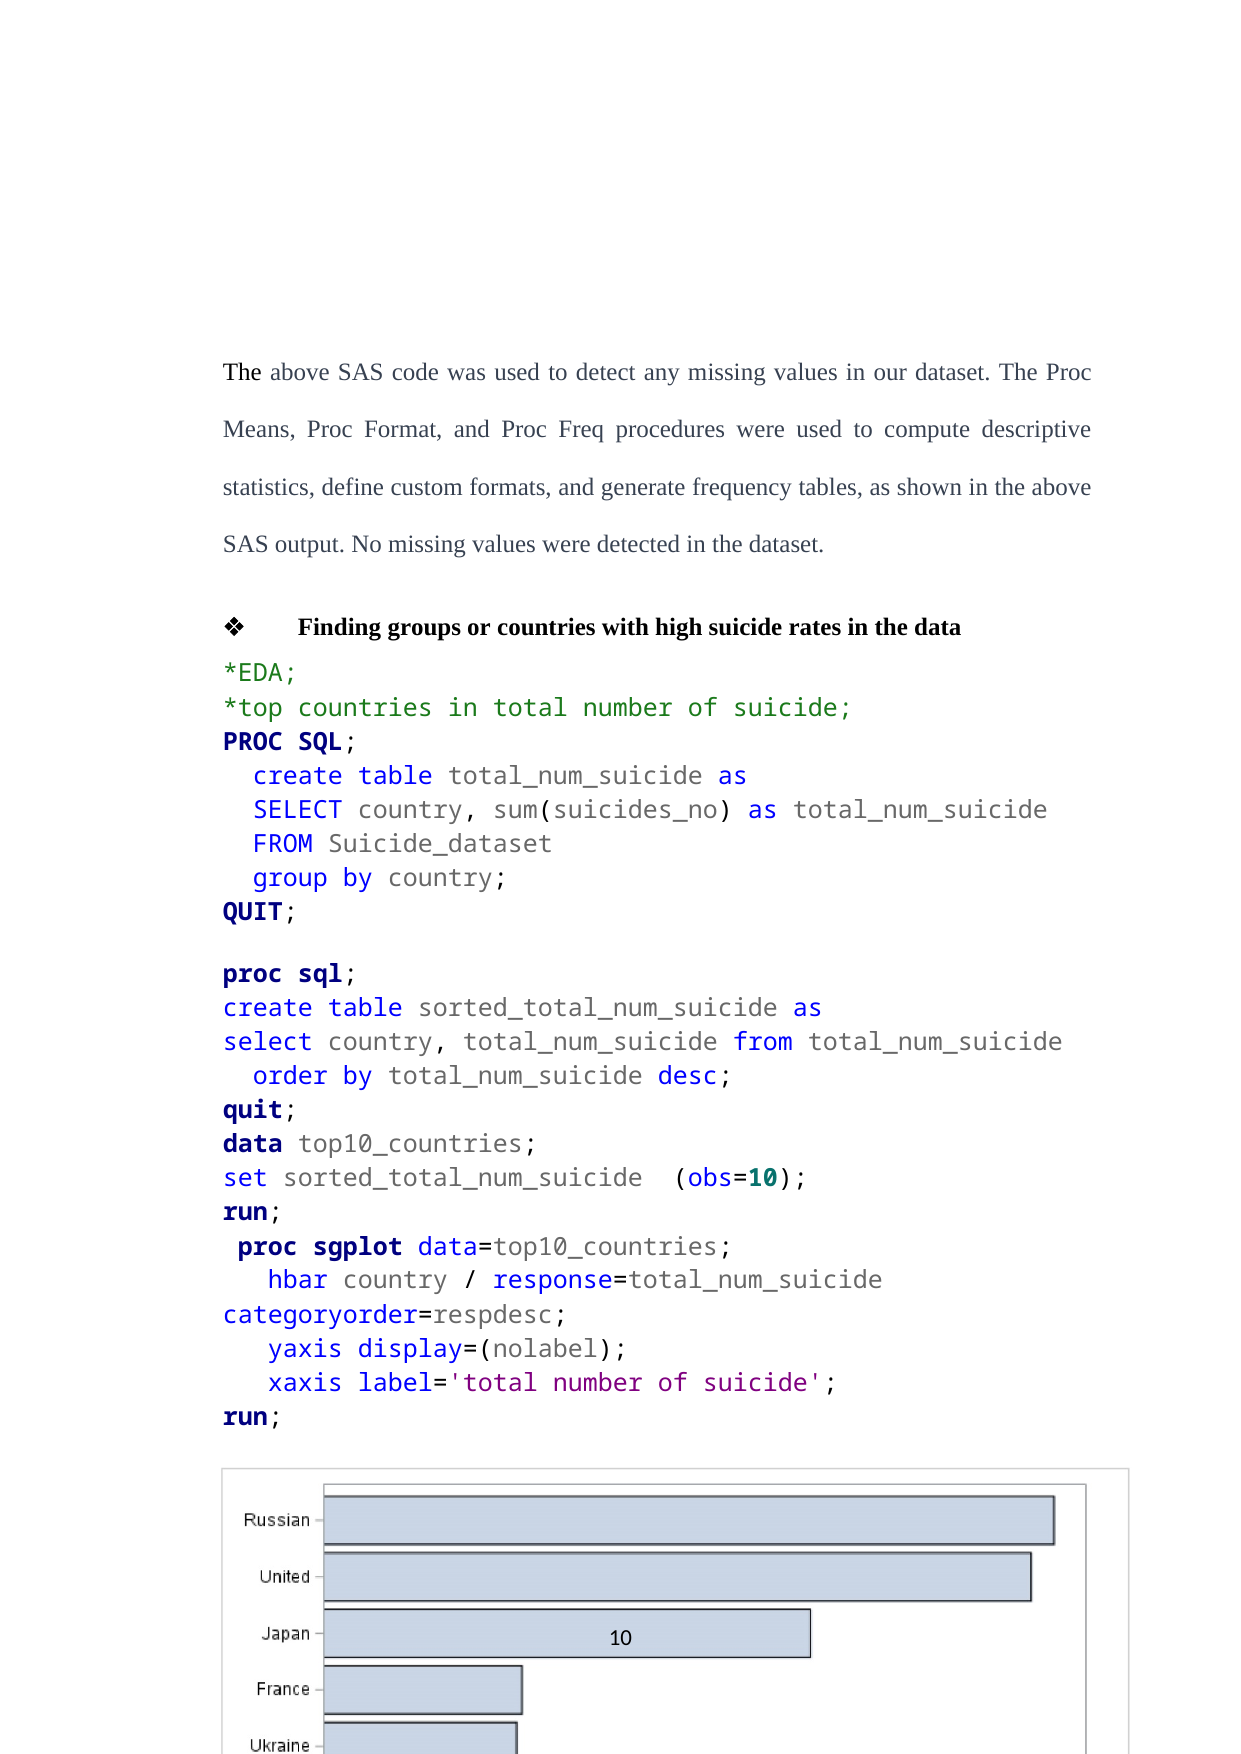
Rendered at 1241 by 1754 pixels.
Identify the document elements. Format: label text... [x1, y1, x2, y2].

text create table sorted_total_num_suicide as [223, 990, 1093, 1024]
text *top countries in total number of suicide; [223, 689, 1093, 723]
text SELECT country, sum(suicides_no) as total_num_suicide [223, 791, 1093, 825]
text group by country; [223, 859, 1093, 893]
text select country, total_num_suicide from total_num_suicide [223, 1024, 1093, 1058]
list Finding groups or countries with high suicide rates in the data [223, 612, 1093, 641]
text hbar country / response=total_num_suicide categoryorder=respdesc; [223, 1262, 1093, 1330]
text FROM Suicide_dataset [223, 825, 1093, 859]
text create table total_num_suicide as [223, 757, 1093, 791]
text yaxis display=(nolabel); [223, 1330, 1093, 1364]
text *EDA; [223, 655, 1093, 689]
text run; [223, 1398, 1093, 1432]
text data top10_countries; [223, 1126, 1093, 1160]
text set sorted_total_num_suicide (obs=10); [223, 1160, 1093, 1194]
text xaxis label='total number of suicide'; [223, 1364, 1093, 1398]
text The above SAS code was used to detect any missing values in our dataset. The Proc Means, Proc Format, and Proc Freq procedures were used to compute descriptive statistics, define custom formats, and generate frequency tables, as shown in the above SAS output. No missing values were detected in the dataset. [223, 357, 1093, 558]
text order by total_num_suicide desc; [223, 1058, 1093, 1092]
text QUIT; [223, 893, 1093, 928]
text proc sgplot data=top10_countries; [223, 1228, 1093, 1262]
text run; [223, 1194, 1093, 1228]
text proc sql; [223, 956, 1093, 990]
picture [187, 1461, 1170, 1754]
text quit; [223, 1092, 1093, 1126]
text PROC SQL; [223, 723, 1093, 757]
